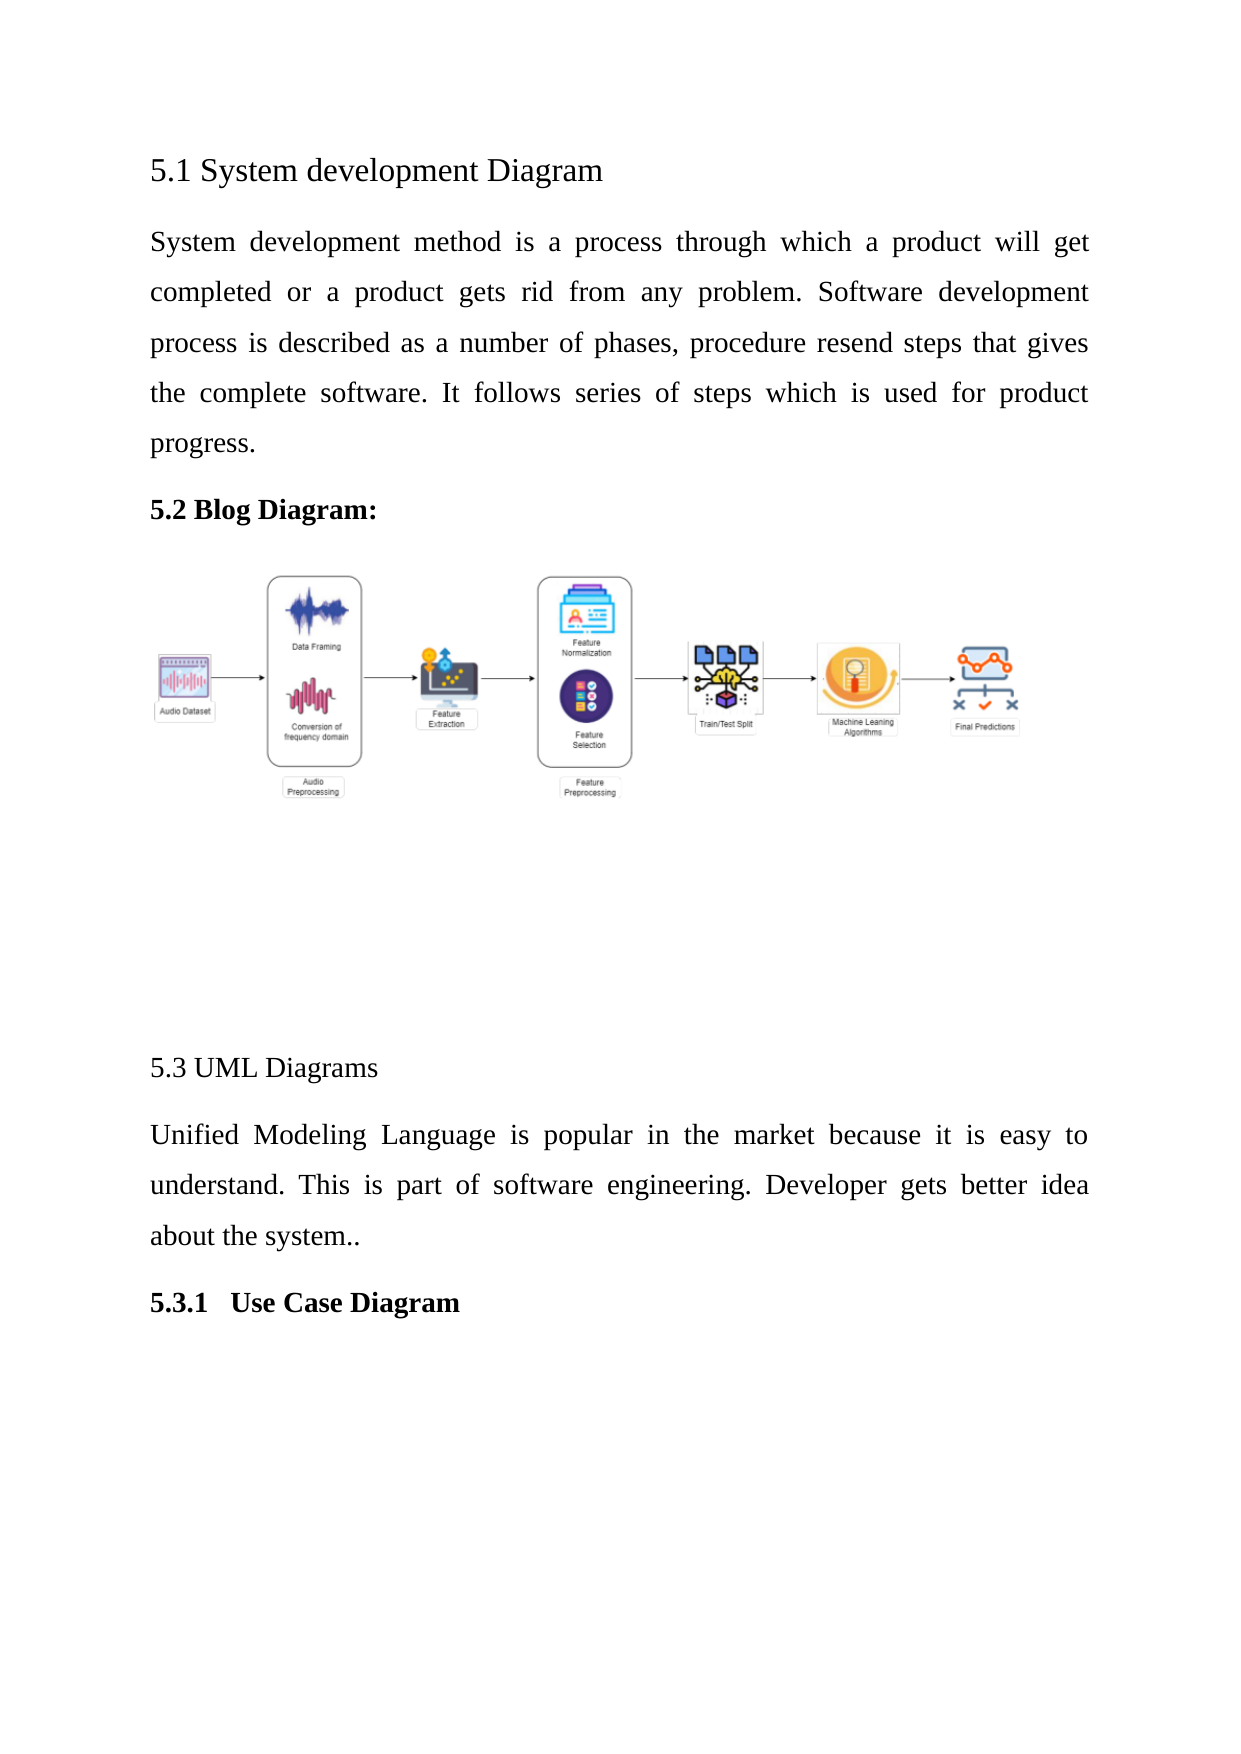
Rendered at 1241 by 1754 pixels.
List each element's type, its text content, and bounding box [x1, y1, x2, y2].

text System development method is a process through which a product will get completed or a product gets rid from any problem. Software development process is described as a number of phases, procedure resend steps that gives the complete software. It follows series of steps which is used for product progress. [150, 224, 1090, 459]
text 5.3 UML Diagrams [150, 1050, 1090, 1084]
picture [150, 559, 1069, 816]
text Unified Modeling Language is popular in the market because it is easy to understand. This is part of software engineering. Developer gets better idea about the system.. [150, 1117, 1090, 1251]
text 5.2 Blog Diagram: [150, 492, 1090, 526]
text 5.3.1 Use Case Diagram [150, 1285, 1090, 1318]
text 5.1 System development Diagram [150, 150, 1090, 188]
